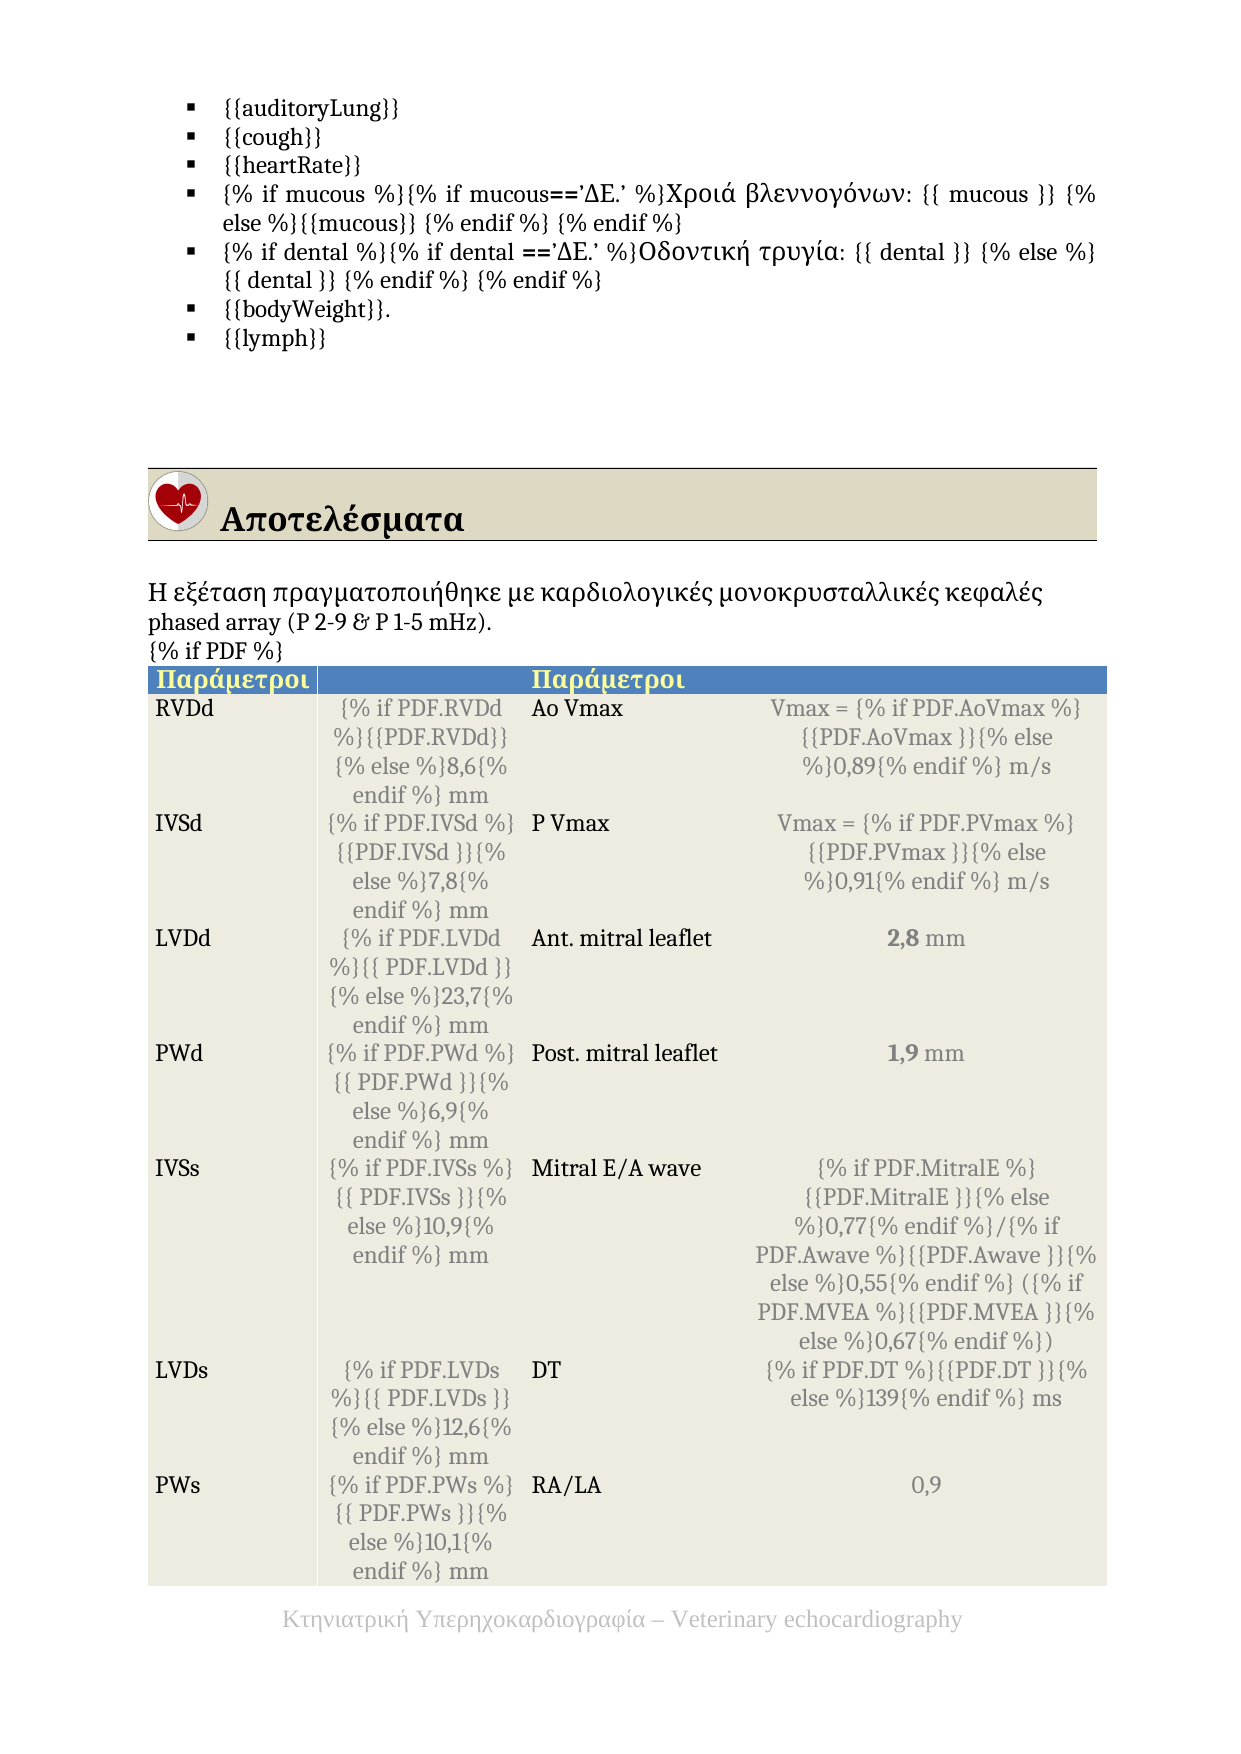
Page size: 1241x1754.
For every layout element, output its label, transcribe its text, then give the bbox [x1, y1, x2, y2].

table_cell LVDd [148, 924, 317, 1039]
picture [147, 470, 209, 532]
table_cell {% if PDF.LVDd %}{{ PDF.LVDd }}{% else %}23,7{% endif %} mm [318, 924, 524, 1039]
table_cell Vmax = {% if PDF.PVmax %}{{PDF.PVmax }}{% else %}0,91{% endif %} m/s [746, 809, 1107, 924]
text Η εξέταση πραγματοποιήθηκε με καρδιολογικές μονοκρυσταλλικές κεφαλές phased array (P 2-9 & P 1-5 mHz). [148, 579, 1097, 637]
table_header [746, 666, 1107, 694]
table_cell PWs [148, 1471, 317, 1586]
table_cell Ao Vmax [524, 694, 746, 809]
table_cell RA/LA [524, 1471, 746, 1586]
text Αποτελέσματα [148, 469, 1097, 540]
table_header Παράμετροι [524, 666, 746, 694]
table_cell {% if PDF.RVDd %}{{PDF.RVDd}}{% else %}8,6{% endif %} mm [318, 694, 524, 809]
list {{cough}} [185, 122, 1097, 151]
table_cell LVDs [148, 1356, 317, 1471]
table_cell 2,8 mm [746, 924, 1107, 1039]
table_cell 0,9 [746, 1471, 1107, 1586]
table_cell {% if PDF.IVSd %}{{PDF.IVSd }}{% else %}7,8{% endif %} mm [318, 809, 524, 924]
table_cell Vmax = {% if PDF.AoVmax %}{{PDF.AoVmax }}{% else %}0,89{% endif %} m/s [746, 694, 1107, 809]
list {{lymph}} [185, 324, 1097, 352]
table_cell {% if PDF.LVDs %}{{ PDF.LVDs }}{% else %}12,6{% endif %} mm [318, 1356, 524, 1471]
text {% if PDF %} [148, 637, 1097, 666]
table_cell RVDd [148, 694, 317, 809]
list {% if mucous %}{% if mucous==’ΔΕ.’ %}Χροιά βλεννογόνων: {{ mucous }} {% else %}{{mucous}} {% endif %} {% endif %} [185, 180, 1097, 237]
table_cell {% if PDF.PWd %}{{ PDF.PWd }}{% else %}6,9{% endif %} mm [318, 1039, 524, 1154]
list {{bodyWeight}}. [185, 295, 1097, 324]
table_header [318, 666, 524, 694]
table_cell IVSd [148, 809, 317, 924]
table_cell PWd [148, 1039, 317, 1154]
table_cell {% if PDF.IVSs %}{{ PDF.IVSs }}{% else %}10,9{% endif %} mm [318, 1154, 524, 1356]
table_header Παράμετροι [148, 666, 317, 694]
list {% if dental %}{% if dental ==’ΔΕ.’ %}Οδοντική τρυγία: {{ dental }} {% else %}{{ dental }} {% endif %} {% endif %} [185, 237, 1097, 295]
table_cell {% if PDF.PWs %}{{ PDF.PWs }}{% else %}10,1{% endif %} mm [318, 1471, 524, 1586]
table_cell Ant. mitral leaflet [524, 924, 746, 1039]
table_cell DT [524, 1356, 746, 1471]
list {{heartRate}} [185, 151, 1097, 180]
table_cell IVSs [148, 1154, 317, 1356]
table_cell P Vmax [524, 809, 746, 924]
list {{auditoryLung}} [185, 94, 1097, 122]
table_cell 1,9 mm [746, 1039, 1107, 1154]
table_cell {% if PDF.DT %}{{PDF.DT }}{% else %}139{% endif %} ms [746, 1356, 1107, 1471]
table_cell {% if PDF.MitralE %}{{PDF.MitralE }}{% else %}0,77{% endif %}/{% if PDF.Awave %}{{PDF.Awave }}{% else %}0,55{% endif %} ({% if PDF.MVEA %}{{PDF.MVEA }}{% else %}0,67{% endif %}) [746, 1154, 1107, 1356]
table_cell Mitral E/A wave [524, 1154, 746, 1356]
table_cell Post. mitral leaflet [524, 1039, 746, 1154]
